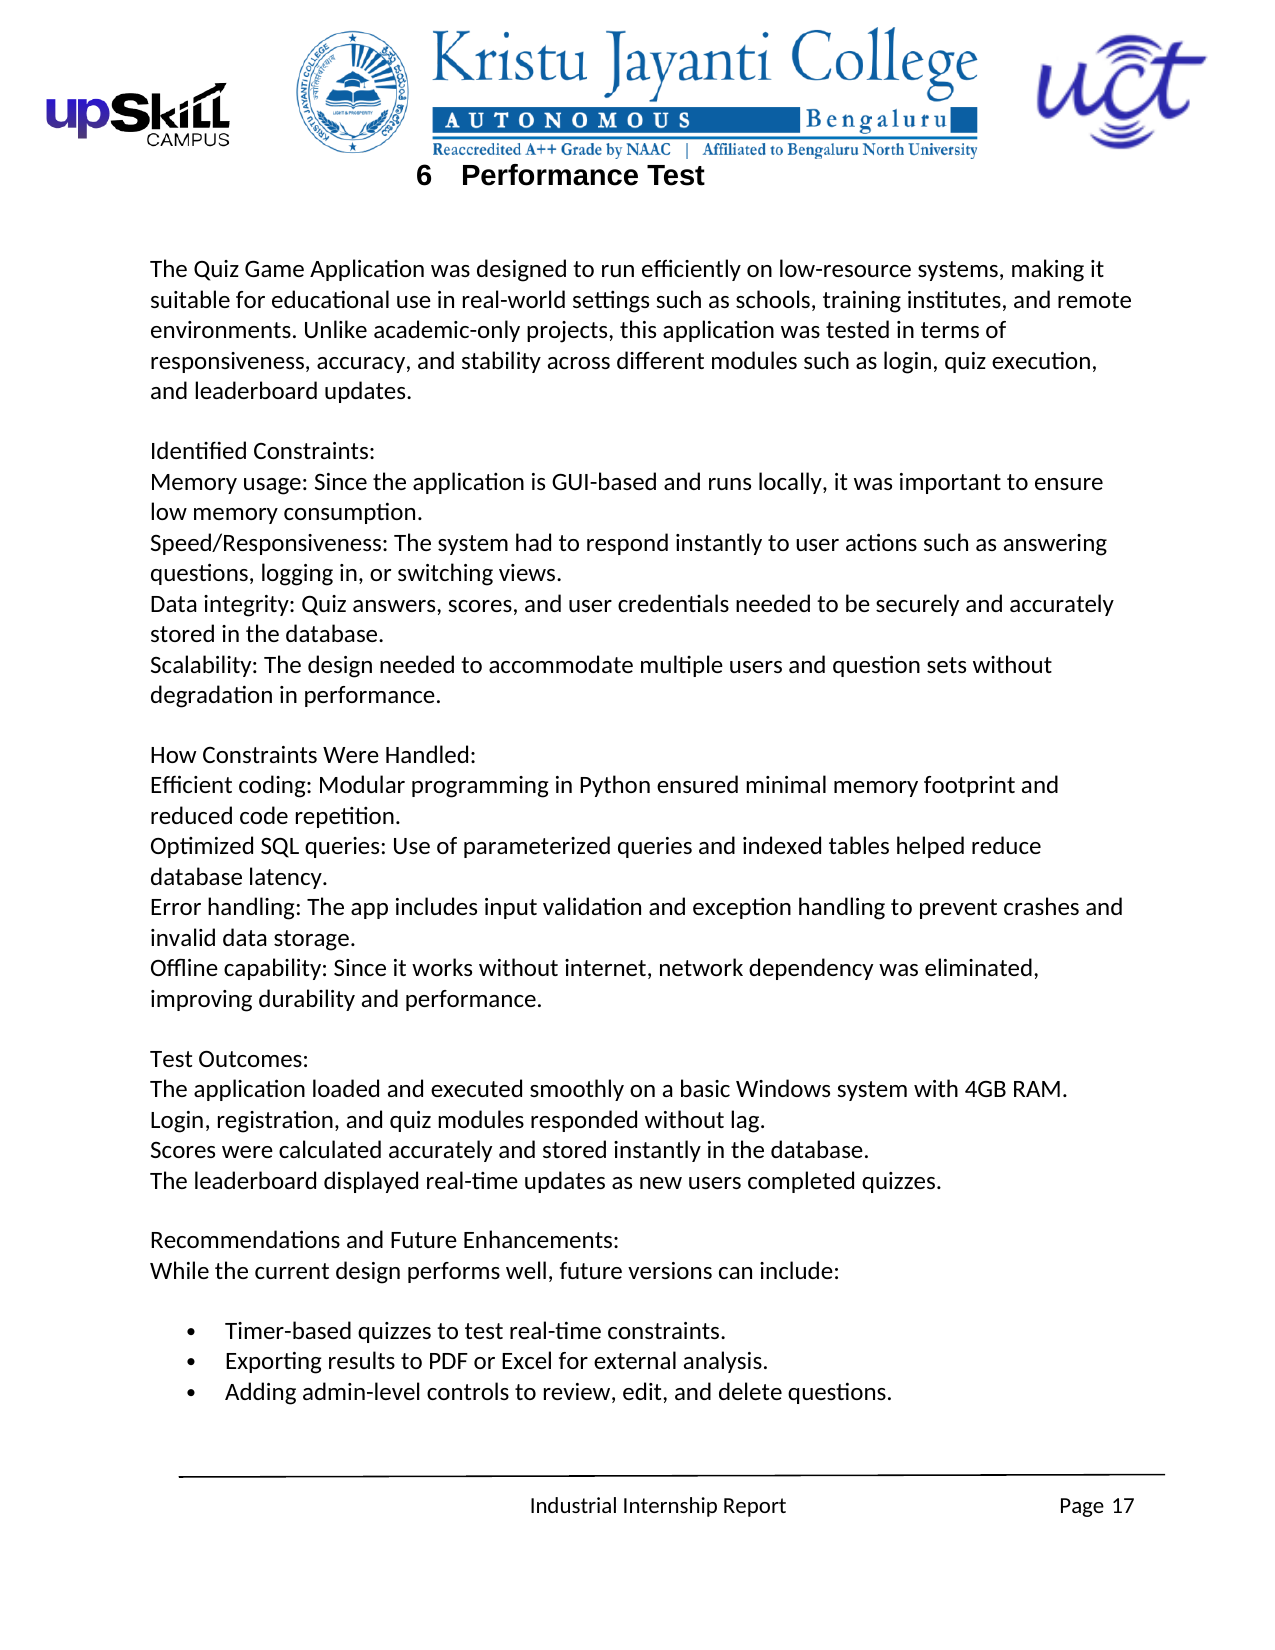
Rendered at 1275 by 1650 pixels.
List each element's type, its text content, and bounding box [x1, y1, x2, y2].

list Exporting results to PDF or Excel for external analysis. [187, 1374, 1134, 1405]
picture [1034, 25, 1213, 151]
text Recommendations and Future Enhancements: While the current design performs well, future versions can include: [150, 1224, 1134, 1286]
text How Constraints Were Handled: Efficient coding: Modular programming in Python ensured minimal memory footprint and reduced code repetition. Optimized SQL queries: Use of parameterized queries and indexed tables helped reduce database latency. Error handling: The app includes input validation and exception handling to prevent crashes and invalid data storage. Offline capability: Since it works without internet, network dependency was eliminated, improving durability and performance. [150, 739, 1134, 1014]
subtitle Performance Test [416, 150, 1134, 192]
list Timer-based quizzes to test real-time constraints. [187, 1315, 1134, 1345]
text Test Outcomes: The application loaded and executed smoothly on a basic Windows system with 4GB RAM. Login, registration, and quiz modules responded without lag. Scores were calculated accurately and stored instantly in the database. The leaderboard displayed real-time updates as new users completed quizzes. [150, 1043, 1134, 1195]
text Identified Constraints: Memory usage: Since the application is GUI-based and runs locally, it was important to ensure low memory consumption. Speed/Responsiveness: The system had to respond instantly to user actions such as answering questions, logging in, or switching views. Data integrity: Quiz answers, scores, and user credentials needed to be securely and accurately stored in the database. Scalability: The design needed to accommodate multiple users and question sets without degradation in performance. [150, 435, 1134, 710]
picture [15, 70, 261, 150]
text The Quiz Game Application was designed to run efficiently on low-resource systems, making it suitable for educational use in real-world settings such as schools, training institutes, and remote environments. Unlike academic-only projects, this application was tested in terms of responsiveness, accuracy, and stability across different modules such as login, quiz execution, and leaderboard updates. [150, 253, 1134, 406]
picture [296, 27, 978, 159]
